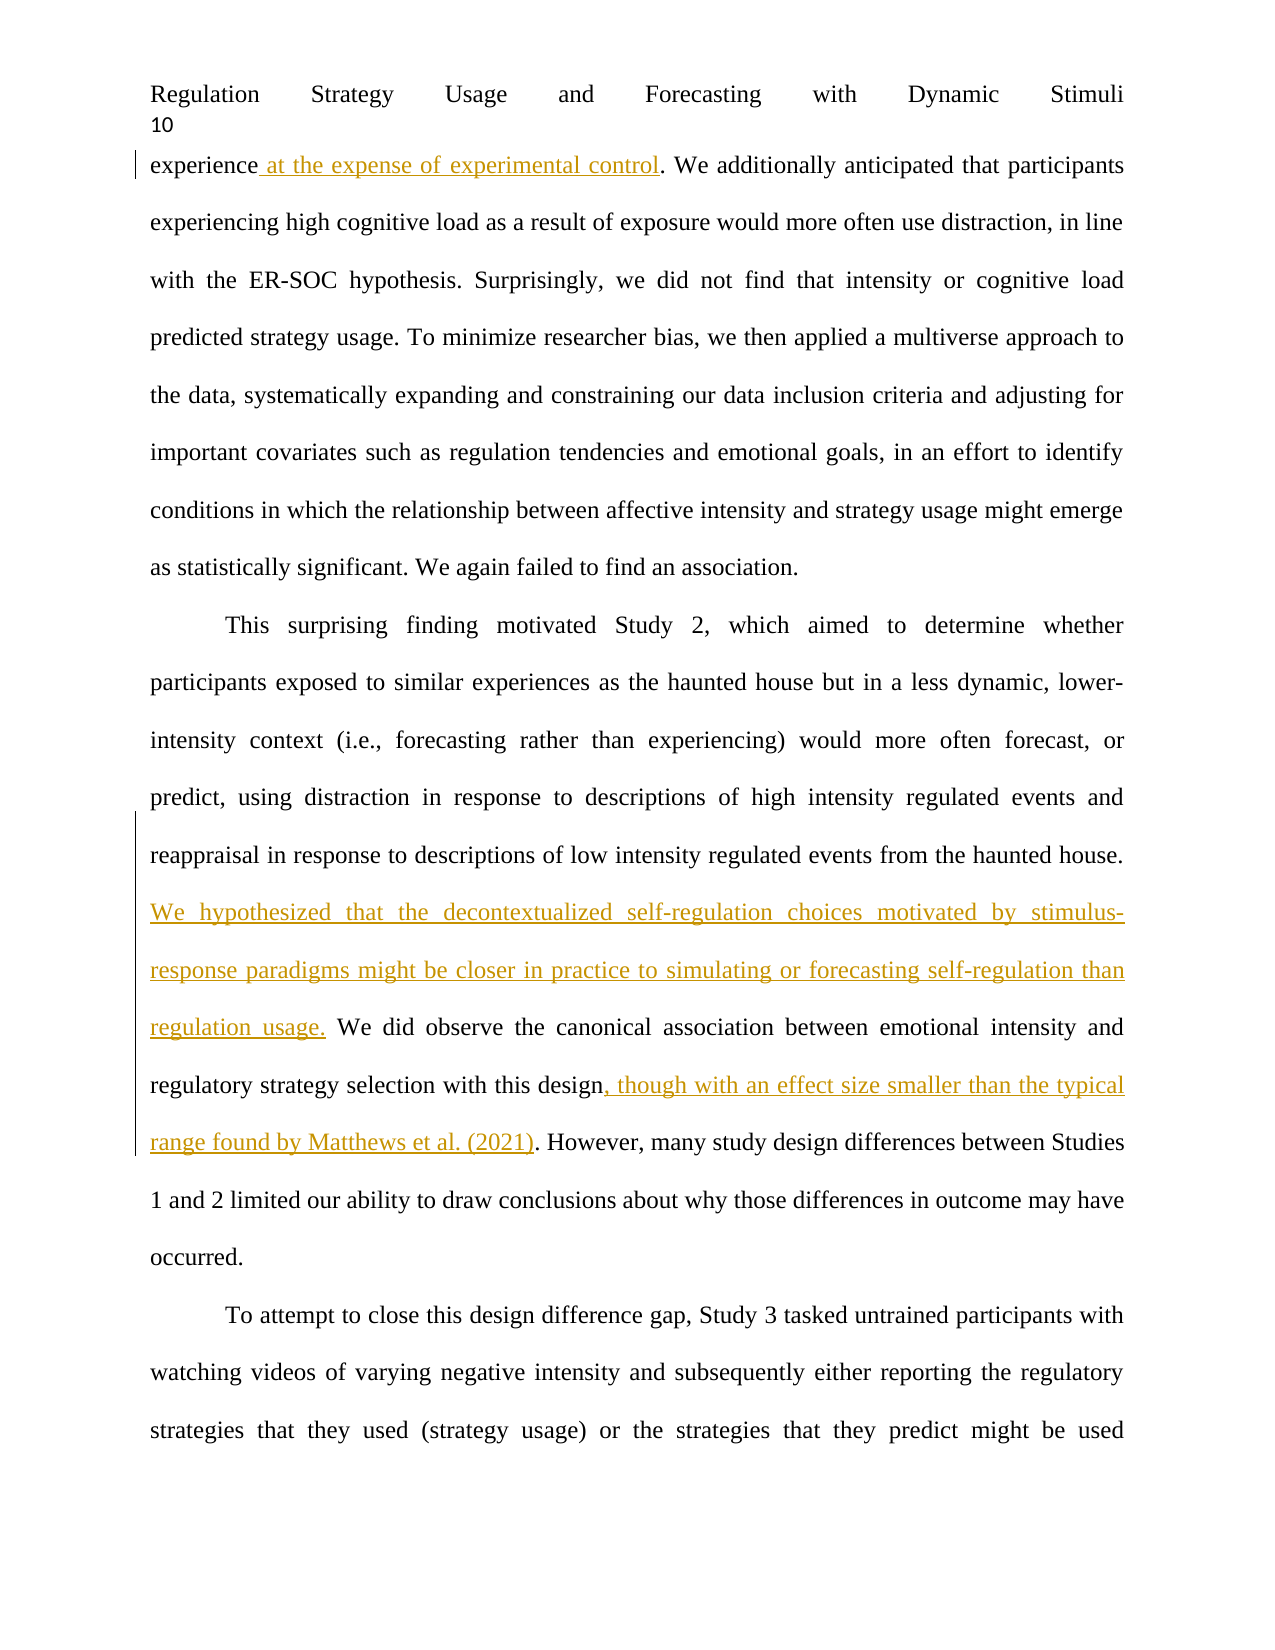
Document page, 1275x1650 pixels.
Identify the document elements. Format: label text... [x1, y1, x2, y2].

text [150, 150, 1125, 581]
text This surprising finding motivated Study 2, which aimed to determine whether participants exposed to similar experiences as the haunted house but in a less dynamic, lower-intensity context (i.e., forecasting rather than experiencing) would more often forecast, or predict, using distraction in response to descriptions of high intensity regulated events and reappraisal in response to descriptions of low intensity regulated events from the haunted house. We did observe the canonical association between emotional intensity and regulatory strategy selection with this design. However, many study design differences between Studies 1 and 2 limited our ability to draw conclusions about why those differences in outcome may have occurred. [150, 981, 1125, 1271]
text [150, 1300, 1125, 1444]
text This surprising finding motivated Study 2, which aimed to determine whether participants exposed to similar experiences as the haunted house but in a less dynamic, lower-intensity context (i.e., forecasting rather than experiencing) would more often forecast, or predict, using distraction in response to descriptions of high intensity regulated events and reappraisal in response to descriptions of low intensity regulated events from the haunted house. We did observe the canonical association between emotional intensity and regulatory strategy selection with this design. However, many study design differences between Studies 1 and 2 limited our ability to draw conclusions about why those differences in outcome may have occurred. [150, 610, 1125, 922]
text This surprising finding motivated Study 2, which aimed to determine whether participants exposed to similar experiences as the haunted house but in a less dynamic, lower-intensity context (i.e., forecasting rather than experiencing) would more often forecast, or predict, using distraction in response to descriptions of high intensity regulated events and reappraisal in response to descriptions of low intensity regulated events from the haunted house. We did observe the canonical association between emotional intensity and regulatory strategy selection with this design. However, many study design differences between Studies 1 and 2 limited our ability to draw conclusions about why those differences in outcome may have occurred. [150, 924, 1125, 980]
